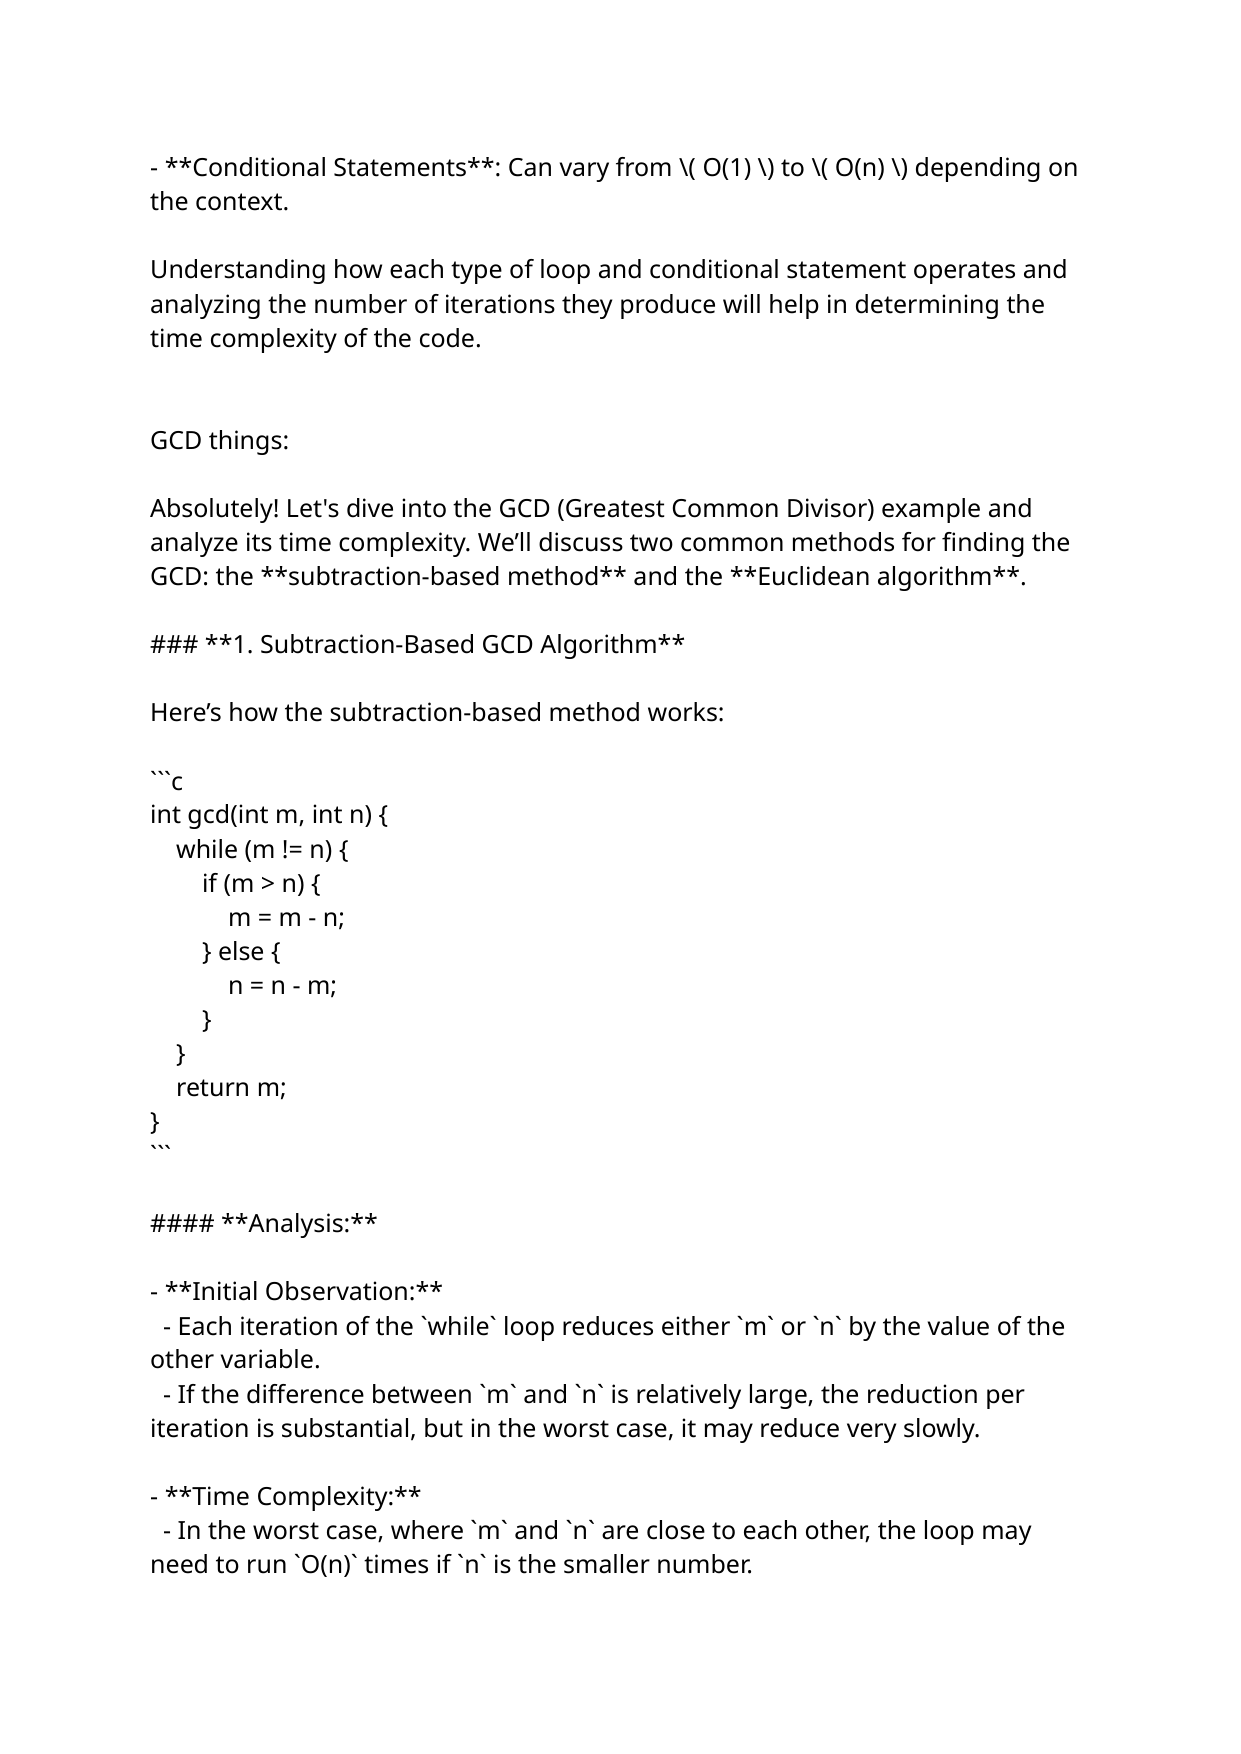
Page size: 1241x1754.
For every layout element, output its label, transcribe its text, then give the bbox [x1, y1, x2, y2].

text } [150, 1036, 1090, 1070]
text m = m - n; [150, 899, 1090, 933]
text } [150, 1104, 1090, 1138]
text - **Initial Observation:** [150, 1274, 1090, 1308]
text n = n - m; [150, 967, 1090, 1002]
text - **Conditional Statements**: Can vary from \( O(1) \) to \( O(n) \) depending on the context. [150, 150, 1090, 218]
text int gcd(int m, int n) { [150, 797, 1090, 831]
text Absolutely! Let's dive into the GCD (Greatest Common Divisor) example and analyze its time complexity. We’ll discuss two common methods for finding the GCD: the **subtraction-based method** and the **Euclidean algorithm**. [150, 491, 1090, 593]
text ``` [150, 1138, 1090, 1172]
text while (m != n) { [150, 831, 1090, 865]
text ```c [150, 763, 1090, 797]
text - If the difference between `m` and `n` is relatively large, the reduction per iteration is substantial, but in the worst case, it may reduce very slowly. [150, 1376, 1090, 1444]
text GCD things: [150, 422, 1090, 457]
text } else { [150, 933, 1090, 967]
text Here’s how the subtraction-based method works: [150, 695, 1090, 729]
text - **Time Complexity:** [150, 1478, 1090, 1512]
text - Each iteration of the `while` loop reduces either `m` or `n` by the value of the other variable. [150, 1308, 1090, 1376]
text ### **1. Subtraction-Based GCD Algorithm** [150, 627, 1090, 661]
text return m; [150, 1070, 1090, 1104]
text - In the worst case, where `m` and `n` are close to each other, the loop may need to run `O(n)` times if `n` is the smaller number. [150, 1512, 1090, 1581]
text Understanding how each type of loop and conditional statement operates and analyzing the number of iterations they produce will help in determining the time complexity of the code. [150, 252, 1090, 354]
text if (m > n) { [150, 865, 1090, 899]
text #### **Analysis:** [150, 1206, 1090, 1240]
text } [150, 1002, 1090, 1036]
